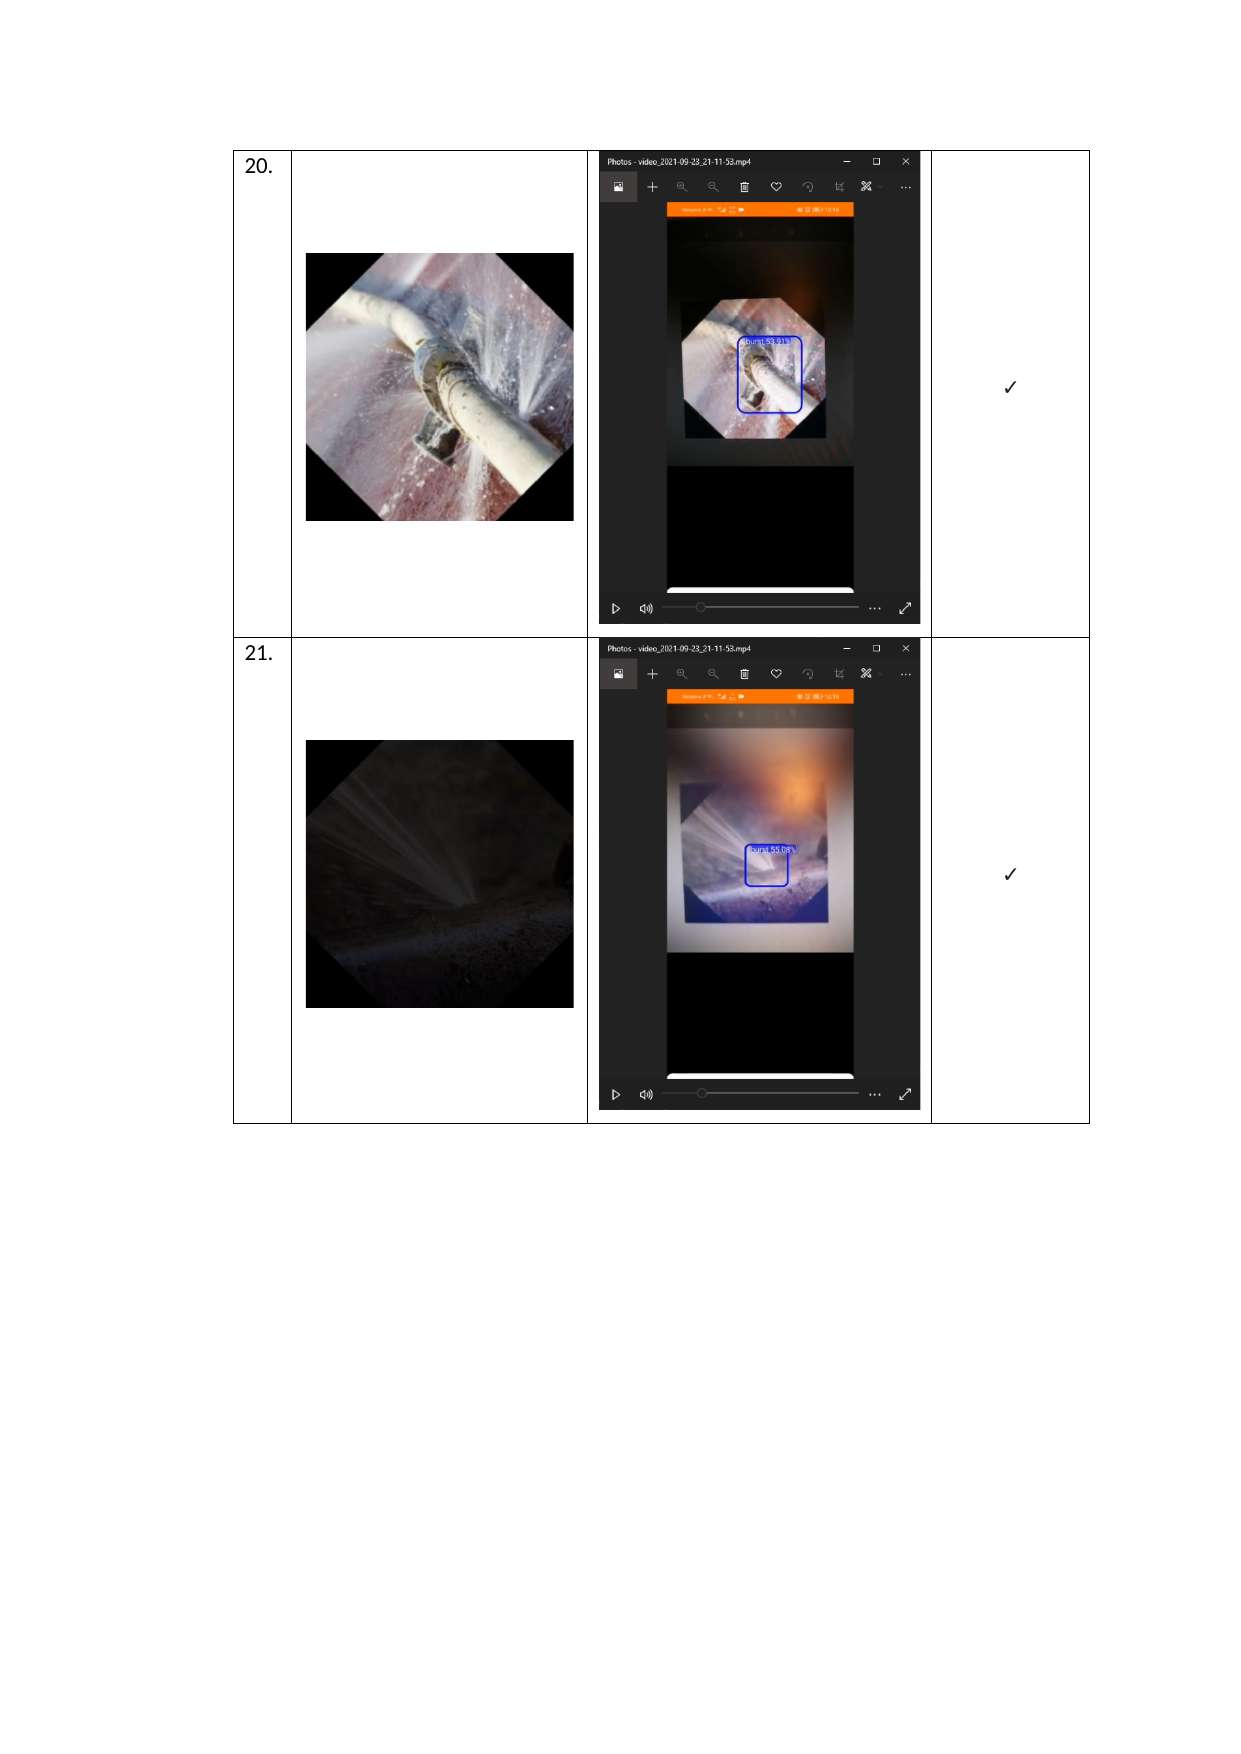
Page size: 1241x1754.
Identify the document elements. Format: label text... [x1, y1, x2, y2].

table_cell ✓ [932, 151, 1089, 637]
table_cell [234, 151, 291, 637]
table_cell [588, 151, 931, 637]
picture [305, 253, 574, 521]
table_cell [292, 151, 587, 637]
picture [599, 637, 921, 1110]
table_cell [234, 638, 291, 1123]
picture [599, 151, 921, 624]
table_cell ✓ [932, 638, 1089, 1123]
picture [305, 740, 574, 1008]
table_cell [292, 638, 587, 1123]
table_cell [588, 638, 931, 1123]
